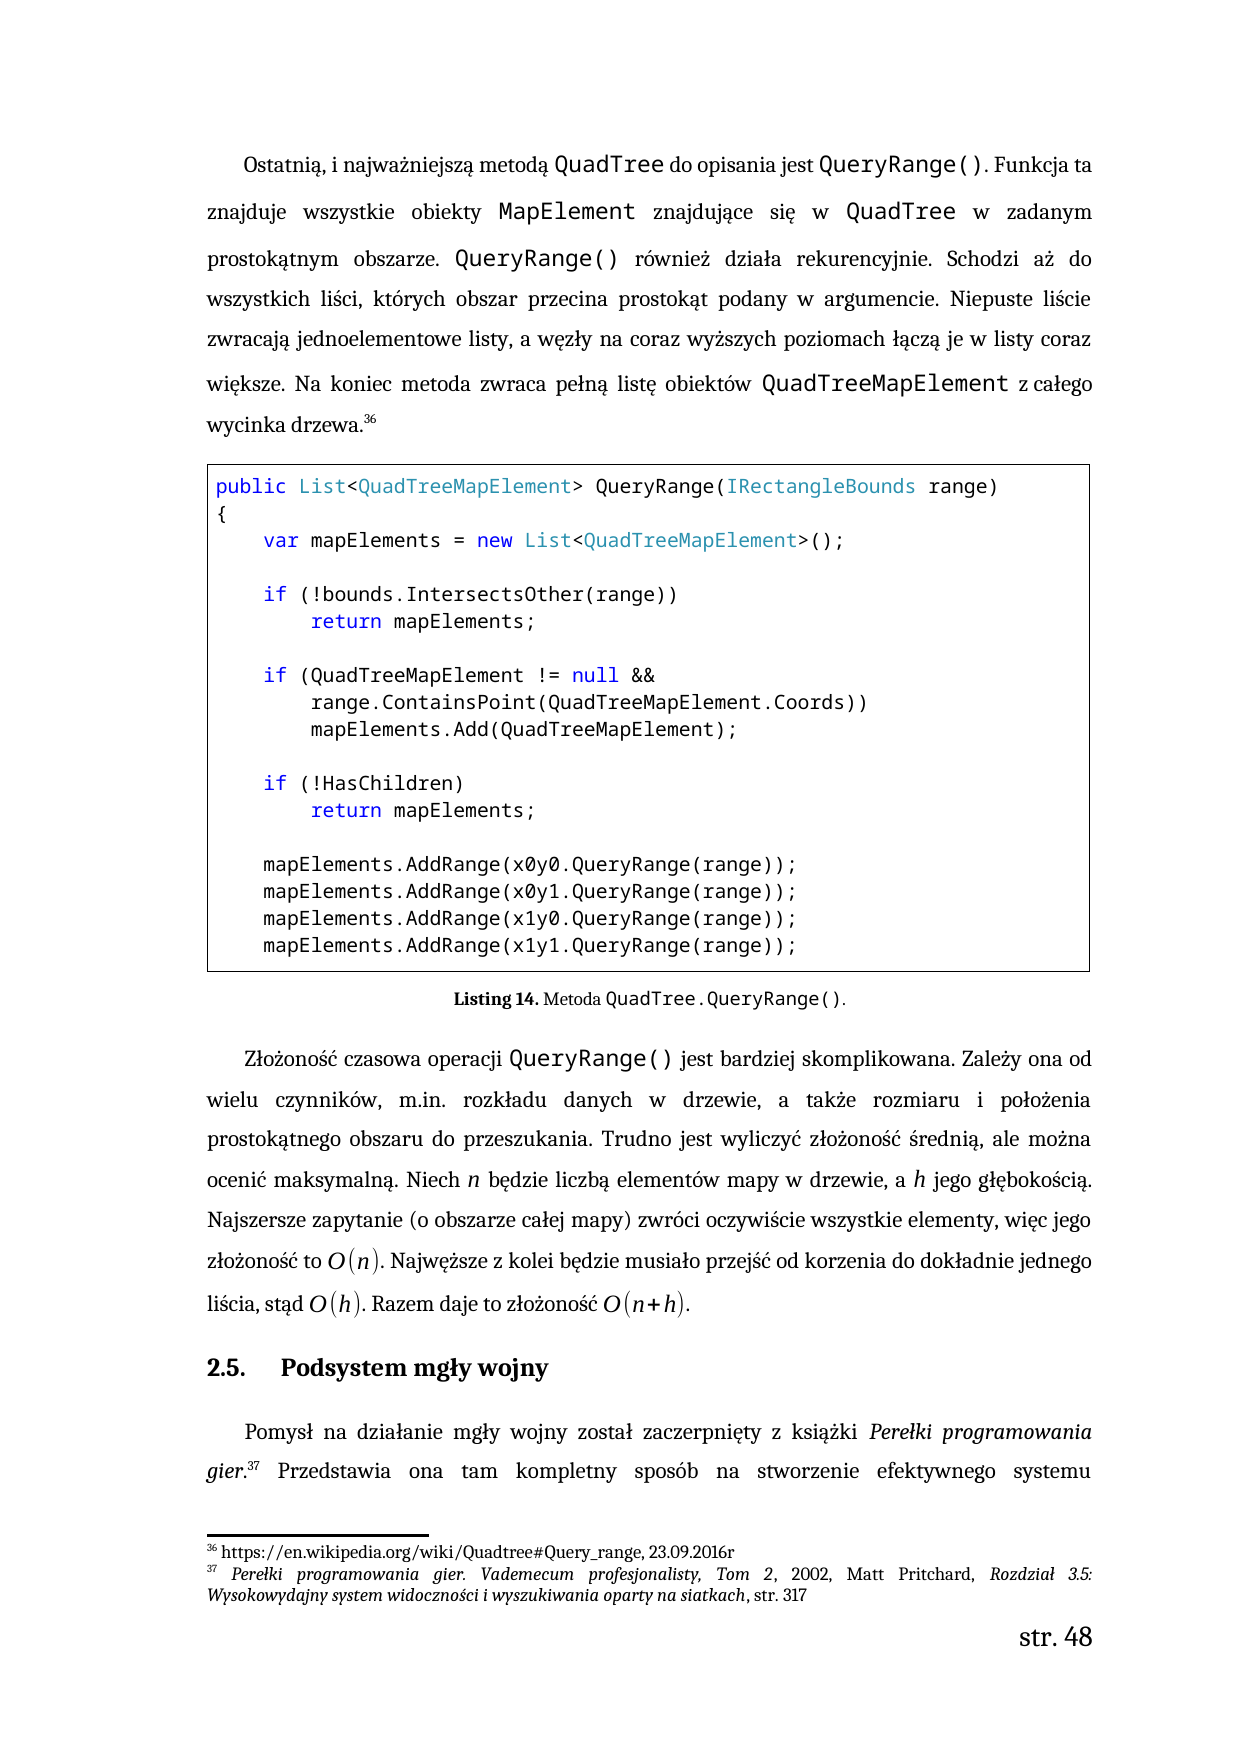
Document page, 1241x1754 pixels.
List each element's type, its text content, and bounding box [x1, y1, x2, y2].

text Złożoność czasowa operacji QueryRange() jest bardziej skomplikowana. Zależy ona od wielu czynników, m.in. rozkładu danych w drzewie, a także rozmiaru i położenia prostokątnego obszaru do przeszukania. Trudno jest wyliczyć złożoność średnią, ale można ocenić maksymalną. Niech będzie liczbą elementów mapy w drzewie, a jego głębokością. Najszersze zapytanie (o obszarze całej mapy) zwróci oczywiście wszystkie elementy, więc jego złożoność to . Najwęższe z kolei będzie musiało przejść od korzenia do dokładnie jednego liścia, stąd . Razem daje to złożoność . [207, 1042, 1092, 1319]
subtitle Podsystem mgły wojny [207, 1353, 1092, 1383]
text Listing 14. Metoda QuadTree.QueryRange(). [207, 986, 1092, 1011]
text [207, 1419, 1092, 1485]
text Ostatnią, i najważniejszą metodą QuadTree do opisania jest QueryRange(). Funkcja ta znajduje wszystkie obiekty MapElement znajdujące się w QuadTree w zadanym prostokątnym obszarze. QueryRange() również działa rekurencyjnie. Schodzi aż do wszystkich liści, których obszar przecina prostokąt podany w argumencie. Niepuste liście zwracają jednoelementowe listy, a węzły na coraz wyższych poziomach łączą je w listy coraz większe. Na koniec metoda zwraca pełną listę obiektów QuadTreeMapElement z całego wycinka drzewa. [207, 148, 1092, 438]
